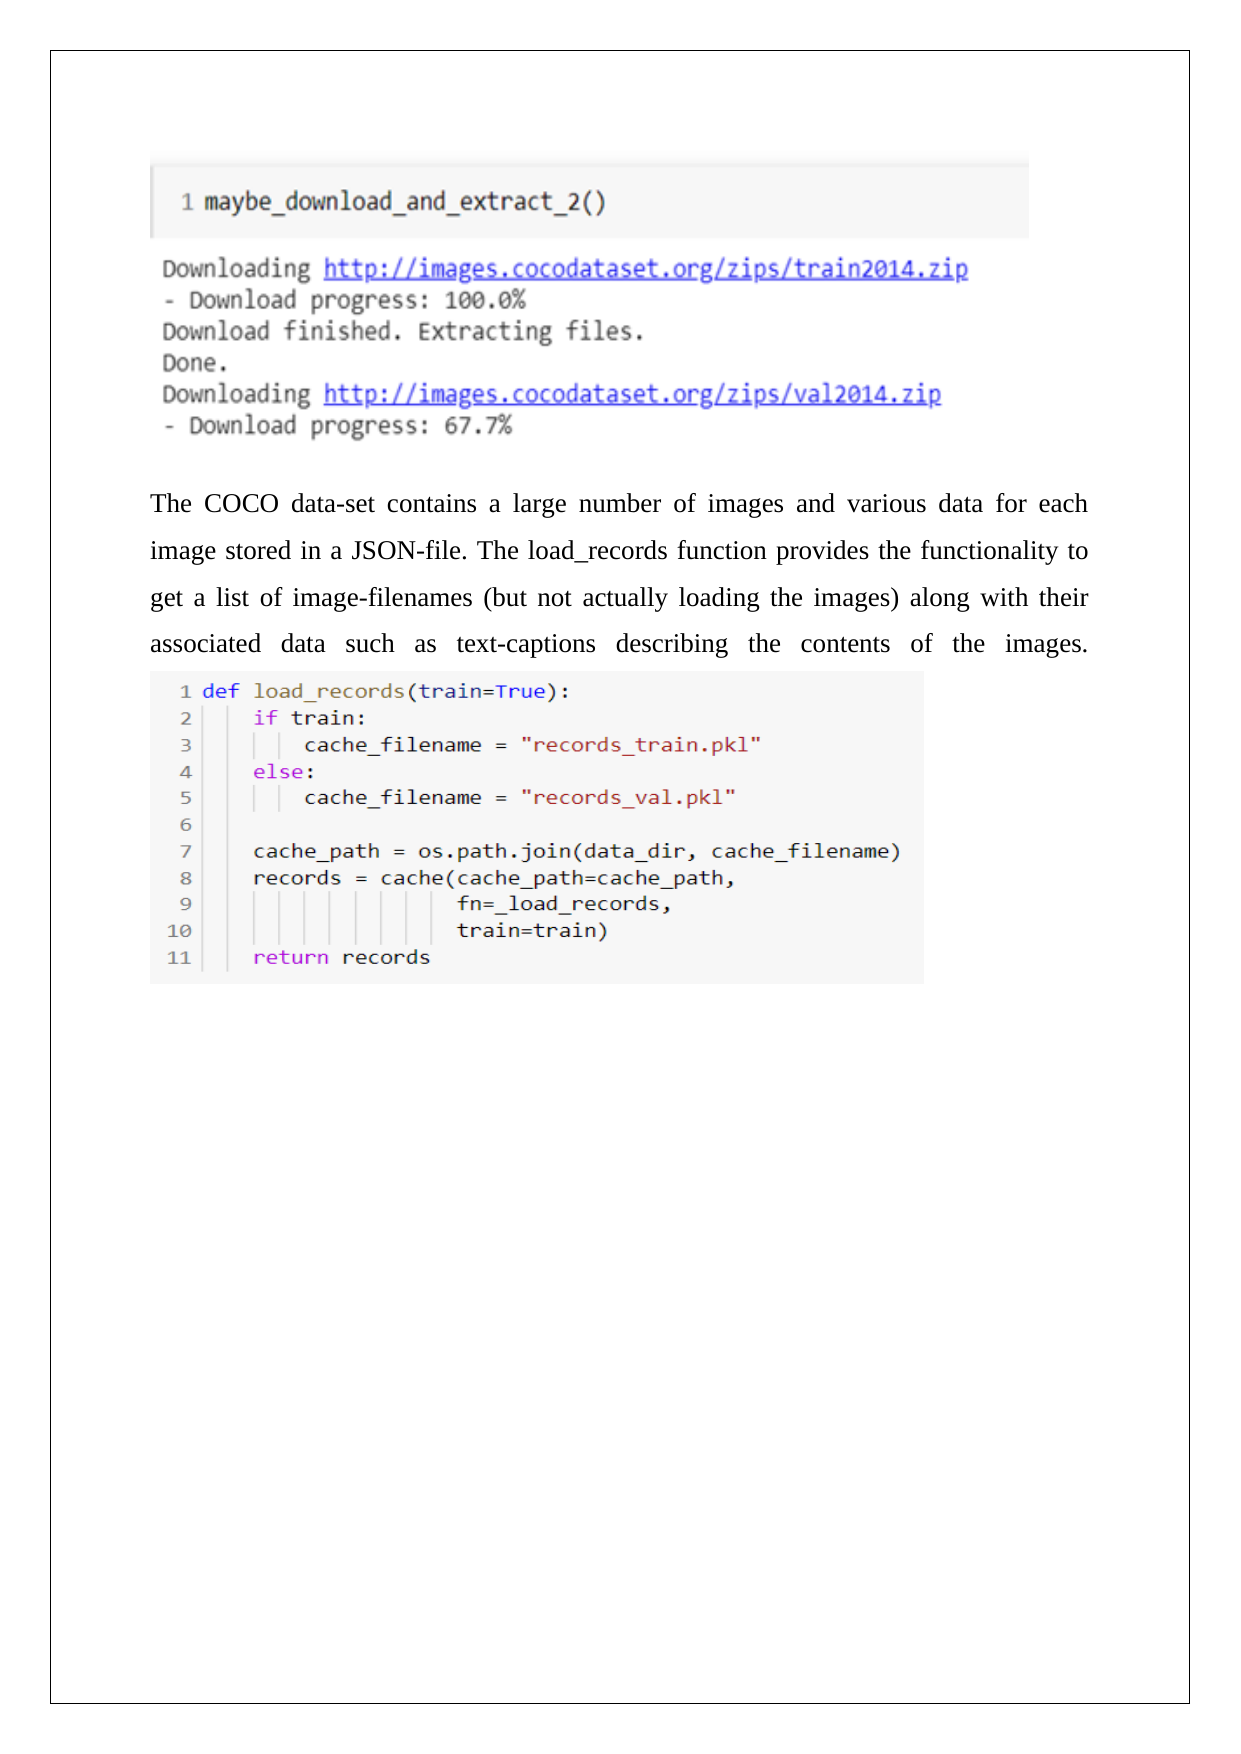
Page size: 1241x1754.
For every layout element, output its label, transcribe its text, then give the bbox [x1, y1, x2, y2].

picture [150, 150, 1029, 458]
picture [150, 671, 924, 984]
